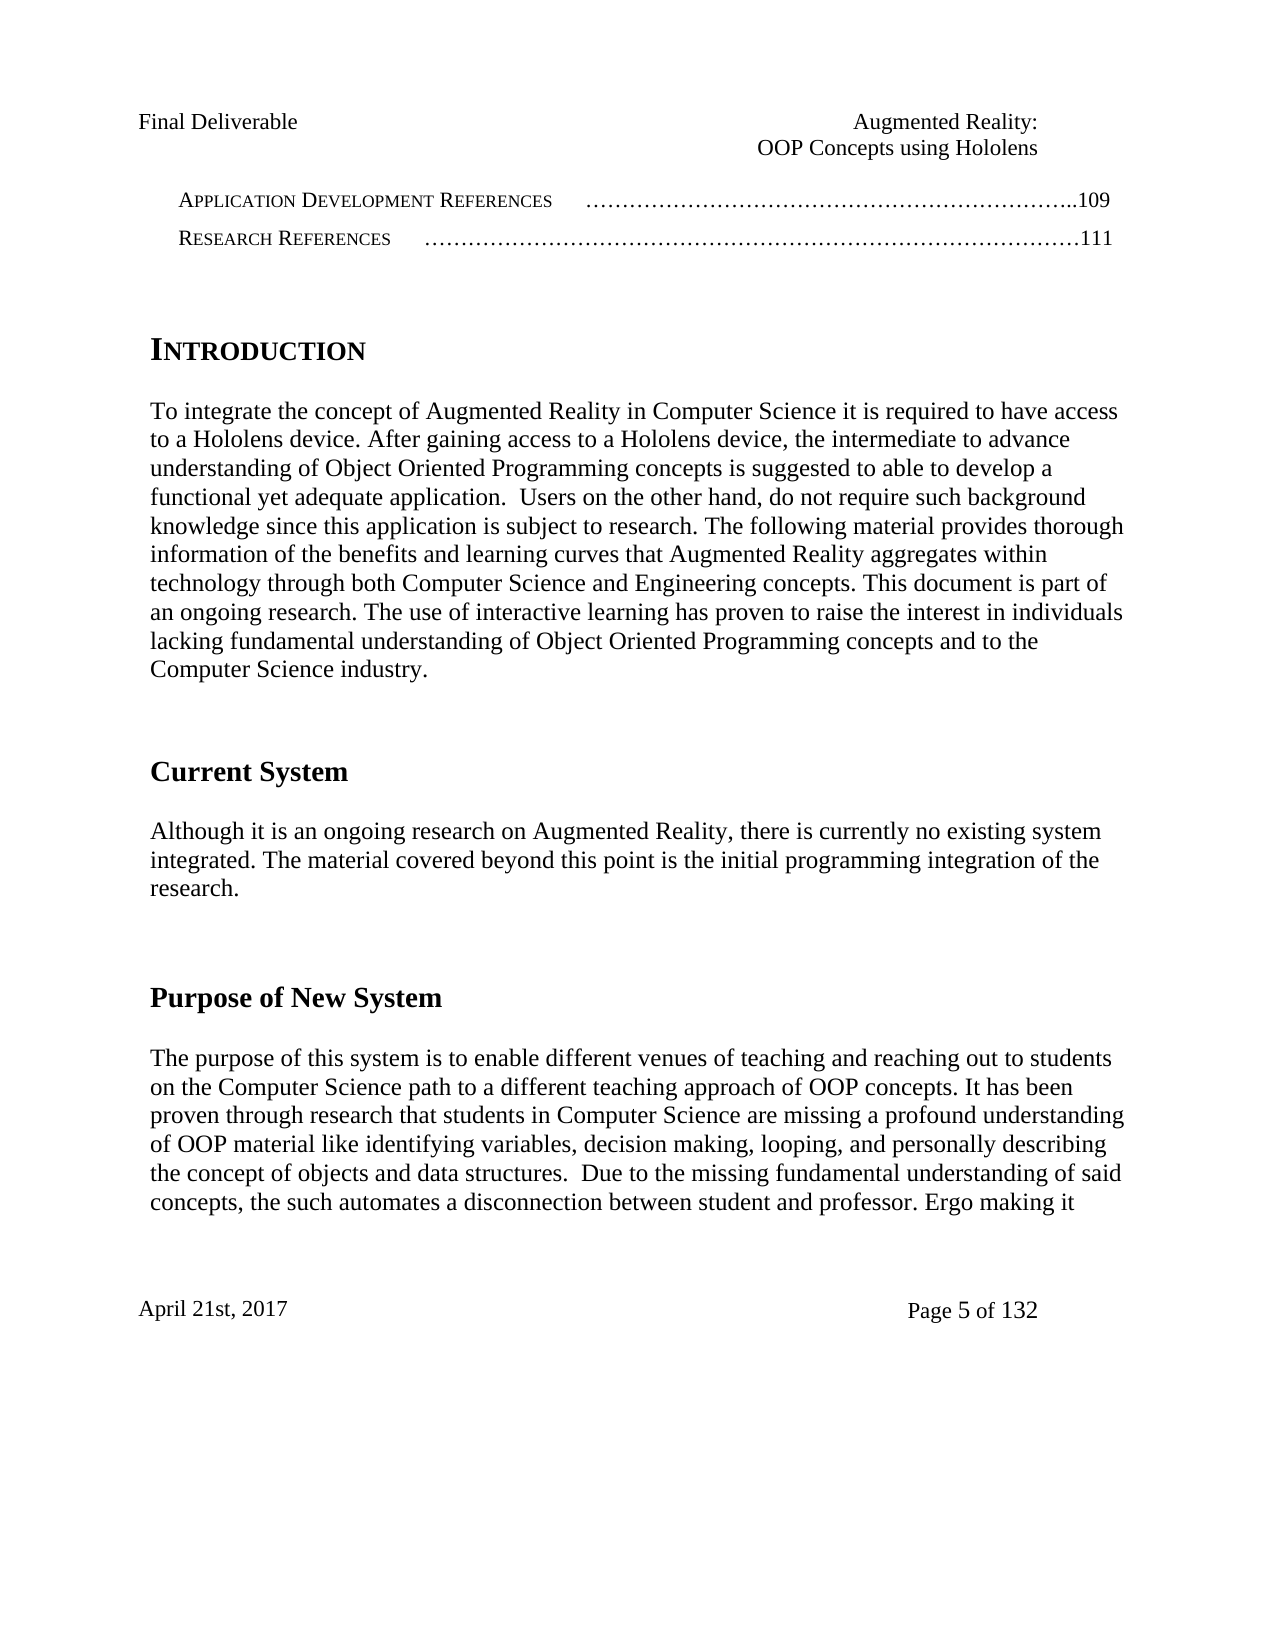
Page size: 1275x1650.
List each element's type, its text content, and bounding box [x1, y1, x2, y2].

text To integrate the concept of Augmented Reality in Computer Science it is required to have access to a Hololens device. After gaining access to a Hololens device, the intermediate to advance understanding of Object Oriented Programming concepts is suggested to able to develop a functional yet adequate application. Users on the other hand, do not require such background knowledge since this application is subject to research. The following material provides thorough information of the benefits and learning curves that Augmented Reality aggregates within technology through both Computer Science and Engineering concepts. This document is part of an ongoing research. The use of interactive learning has proven to raise the interest in individuals lacking fundamental understanding of Object Oriented Programming concepts and to the Computer Science industry. [150, 396, 1125, 683]
subtitle Introduction [150, 329, 1125, 367]
text Although it is an ongoing research on Augmented Reality, there is currently no existing system integrated. The material covered beyond this point is the initial programming integration of the research. [150, 816, 1125, 902]
subtitle Current System [150, 754, 1125, 787]
subtitle Purpose of New System [150, 981, 1125, 1014]
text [150, 1043, 1125, 1215]
